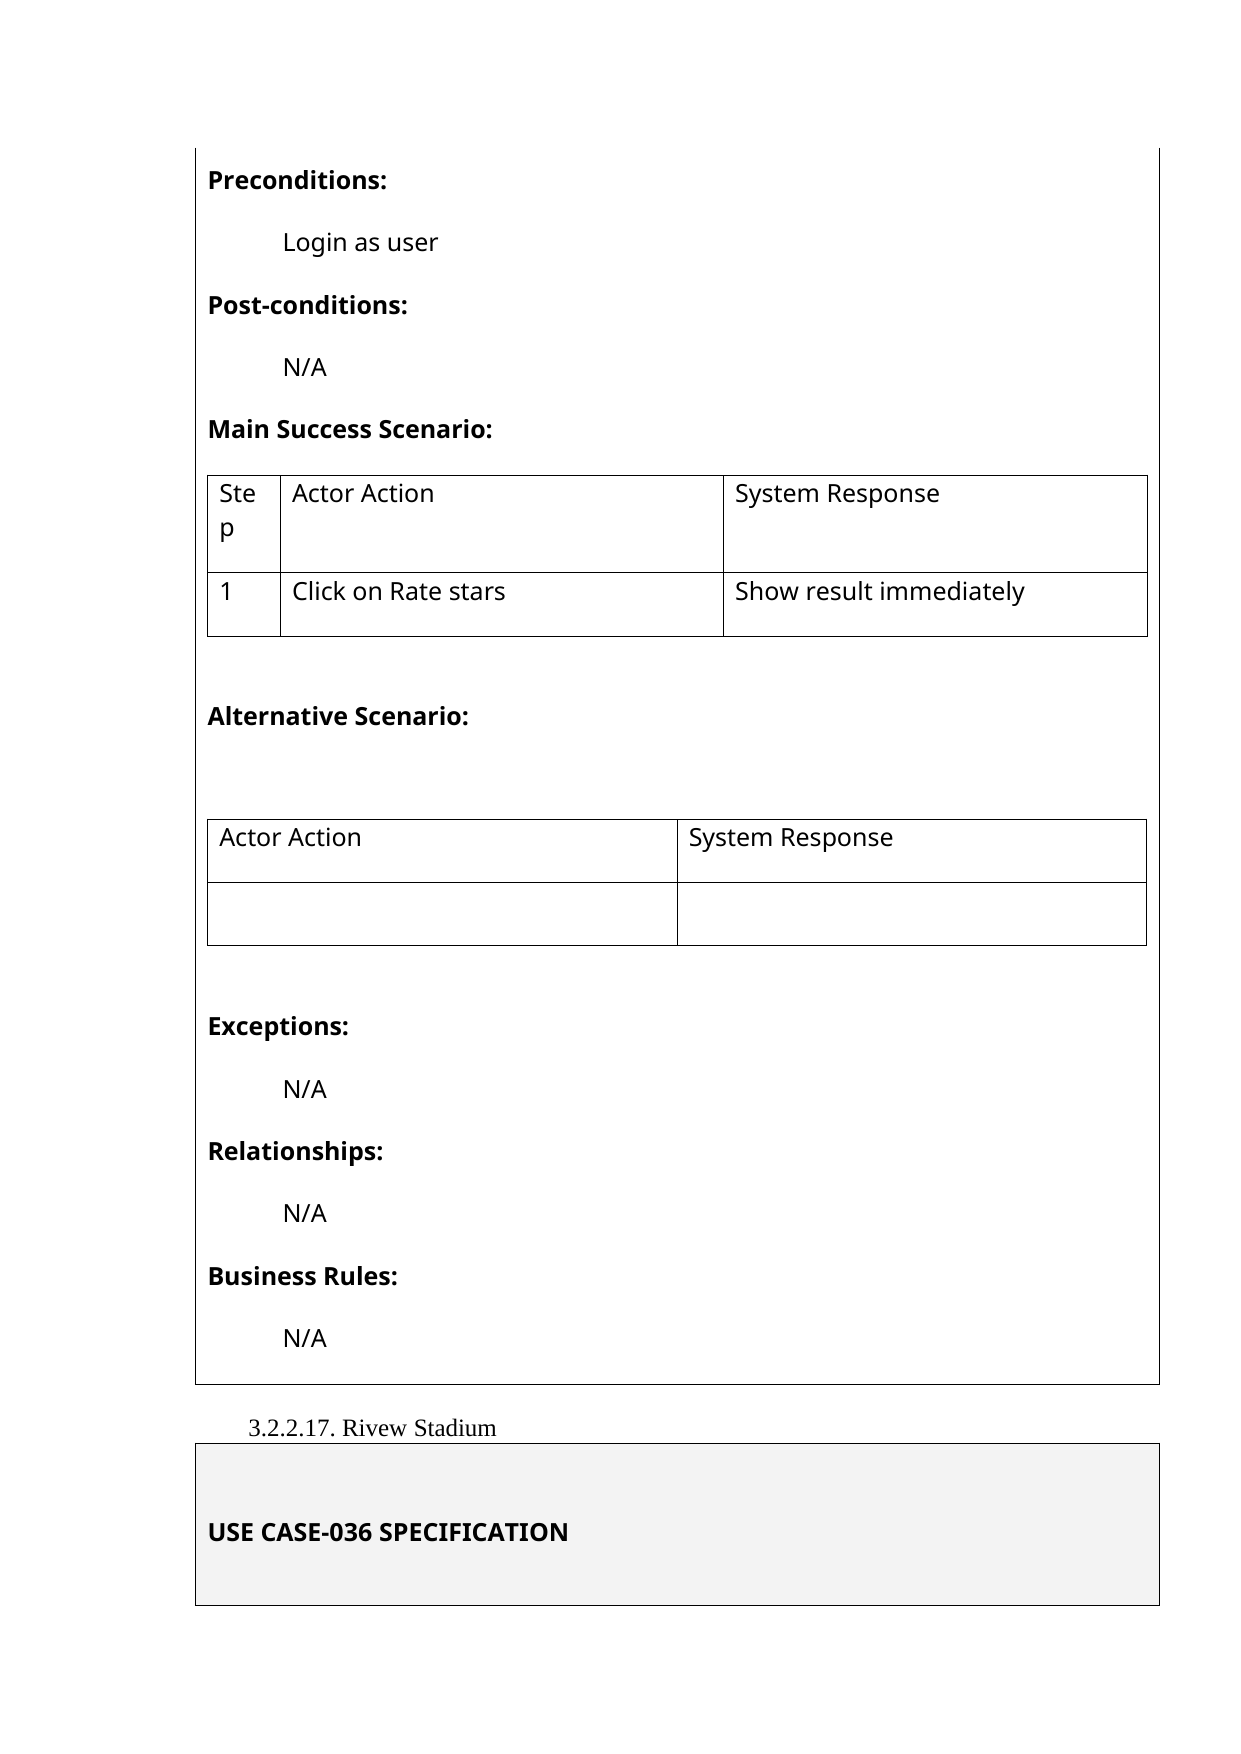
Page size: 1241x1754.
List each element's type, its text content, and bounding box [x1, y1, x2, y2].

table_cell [196, 154, 1159, 1383]
subtitle Rivew Stadium [248, 1414, 1122, 1442]
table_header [196, 1444, 1159, 1605]
